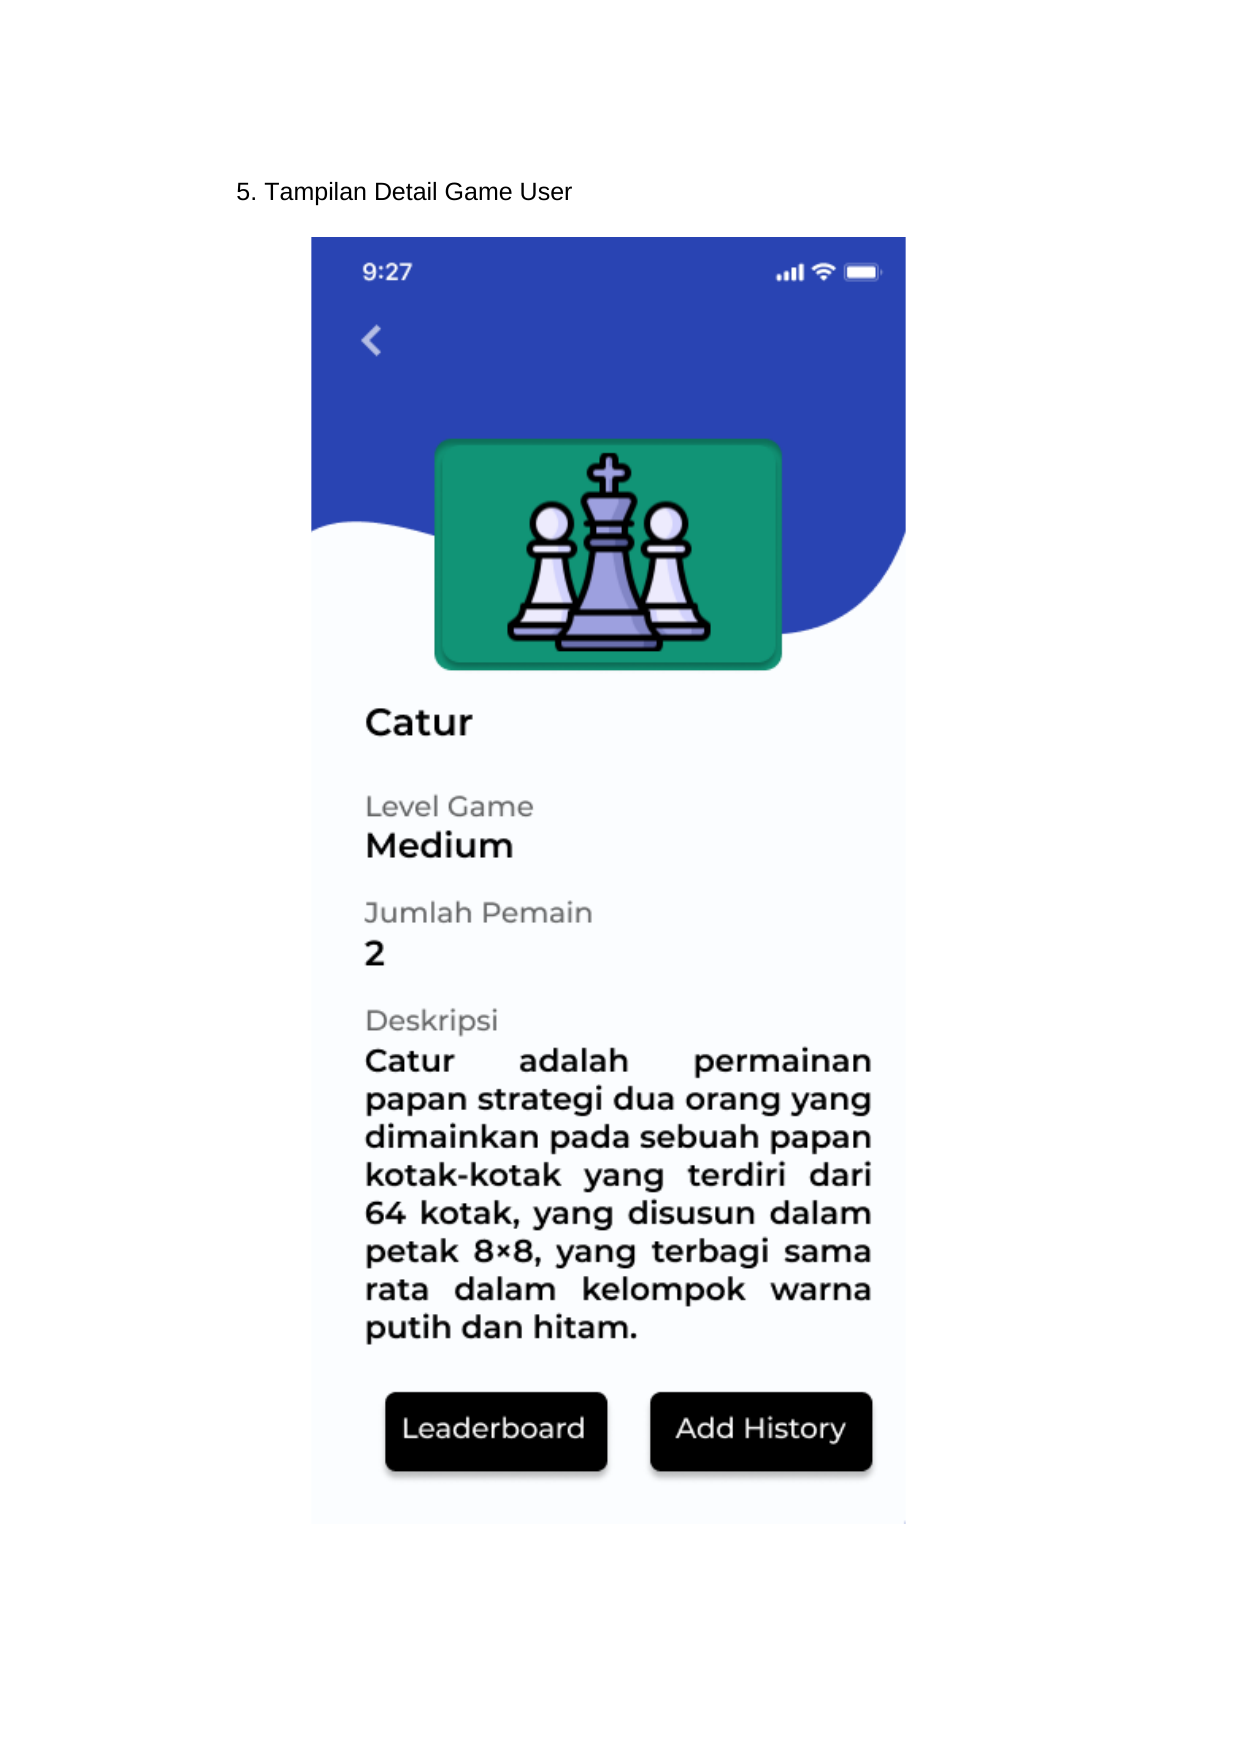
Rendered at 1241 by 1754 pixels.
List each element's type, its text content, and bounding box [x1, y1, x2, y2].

list Tampilan Detail Game User [236, 177, 1063, 206]
picture [311, 237, 906, 1524]
